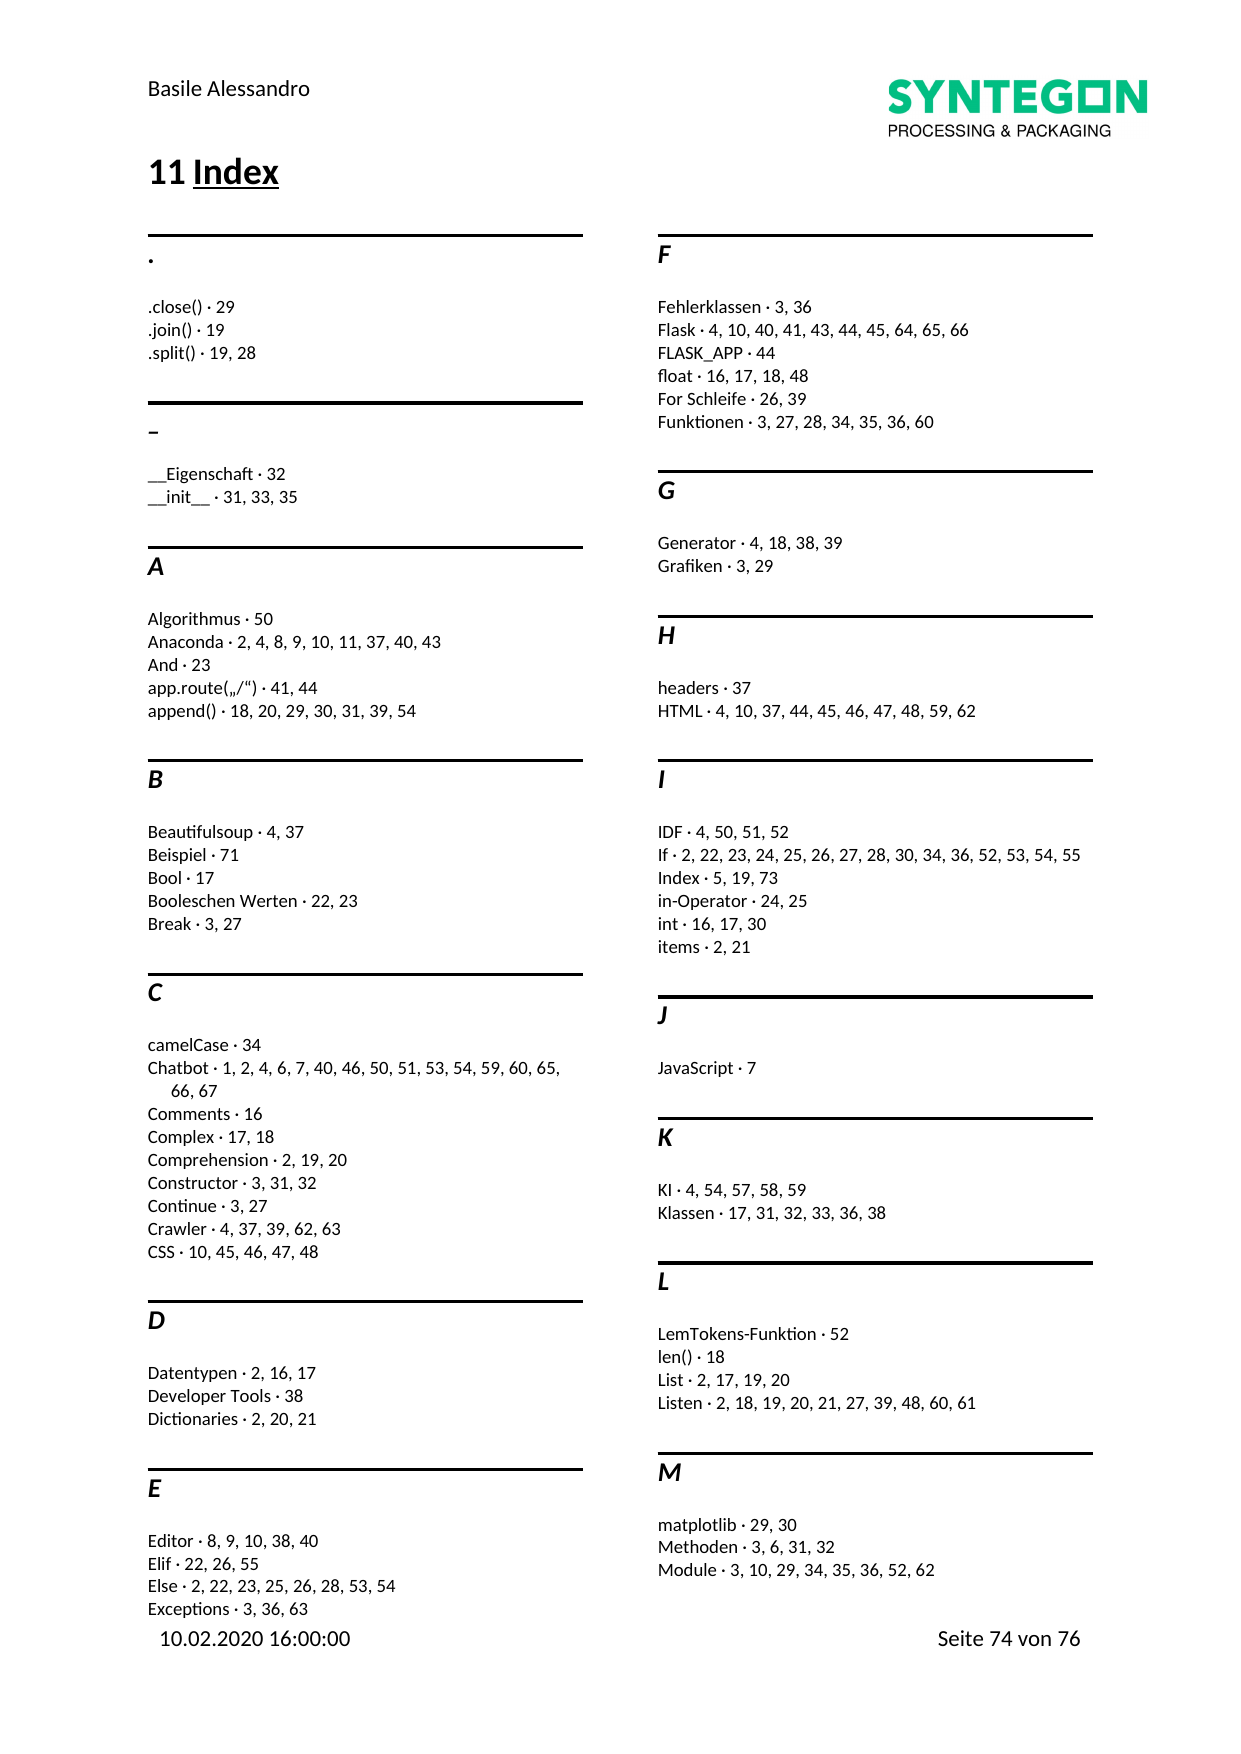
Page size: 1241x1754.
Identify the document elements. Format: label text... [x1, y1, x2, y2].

text Klassen · 17, 31, 32, 33, 36, 38 [658, 1201, 1093, 1224]
subtitle M [658, 1455, 1093, 1488]
text Generator · 4, 18, 38, 39 [658, 531, 1093, 554]
text Constructor · 3, 31, 32 [148, 1171, 583, 1194]
text __init__ · 31, 33, 35 [148, 486, 583, 508]
text Anaconda · 2, 4, 8, 9, 10, 11, 37, 40, 43 [148, 630, 583, 653]
text List · 2, 17, 19, 20 [658, 1368, 1093, 1391]
subtitle D [148, 1303, 583, 1336]
text Break · 3, 27 [148, 912, 583, 935]
text .close() · 29 [148, 295, 583, 318]
subtitle H [658, 618, 1093, 651]
text CSS · 10, 45, 46, 47, 48 [148, 1240, 583, 1263]
text camelCase · 34 [148, 1033, 583, 1056]
text __Eigenschaft · 32 [148, 463, 583, 486]
text And · 23 [148, 653, 583, 676]
text items · 2, 21 [658, 935, 1093, 958]
text Complex · 17, 18 [148, 1125, 583, 1148]
text Fehlerklassen · 3, 36 [658, 295, 1093, 318]
text .split() · 19, 28 [148, 341, 583, 364]
text matplotlib · 29, 30 [658, 1513, 1093, 1536]
text Module · 3, 10, 29, 34, 35, 36, 52, 62 [658, 1559, 1093, 1582]
text Grafiken · 3, 29 [658, 554, 1093, 577]
text Beautifulsoup · 4, 37 [148, 820, 583, 843]
text Else · 2, 22, 23, 25, 26, 28, 53, 54 [148, 1574, 583, 1597]
text Chatbot · 1, 2, 4, 6, 7, 40, 46, 50, 51, 53, 54, 59, 60, 65, 66, 67 [148, 1056, 583, 1102]
text Continue · 3, 27 [148, 1194, 583, 1217]
text Flask · 4, 10, 40, 41, 43, 44, 45, 64, 65, 66 [658, 318, 1093, 341]
subtitle A [148, 549, 583, 582]
text Index [148, 148, 1093, 193]
text append() · 18, 20, 29, 30, 31, 39, 54 [148, 699, 583, 722]
subtitle _ [148, 405, 583, 438]
text len() · 18 [658, 1345, 1093, 1368]
text Funktionen · 3, 27, 28, 34, 35, 36, 60 [658, 410, 1093, 433]
text Exceptions · 3, 36, 63 [148, 1597, 583, 1620]
text float · 16, 17, 18, 48 [658, 364, 1093, 387]
text Datentypen · 2, 16, 17 [148, 1361, 583, 1384]
text .join() · 19 [148, 318, 583, 341]
subtitle K [658, 1120, 1093, 1153]
text Index · 5, 19, 73 [658, 866, 1093, 889]
text Editor · 8, 9, 10, 38, 40 [148, 1529, 583, 1552]
text Elif · 22, 26, 55 [148, 1552, 583, 1574]
text in-Operator · 24, 25 [658, 889, 1093, 912]
text Listen · 2, 18, 19, 20, 21, 27, 39, 48, 60, 61 [658, 1391, 1093, 1414]
subtitle G [658, 473, 1093, 506]
text IDF · 4, 50, 51, 52 [658, 820, 1093, 843]
text Beispiel · 71 [148, 843, 583, 866]
subtitle C [148, 976, 583, 1008]
text JavaScript · 7 [658, 1056, 1093, 1079]
text Booleschen Werten · 22, 23 [148, 889, 583, 912]
text Developer Tools · 38 [148, 1384, 583, 1407]
picture [888, 75, 1149, 139]
text Comprehension · 2, 19, 20 [148, 1148, 583, 1171]
text KI · 4, 54, 57, 58, 59 [658, 1178, 1093, 1201]
text app.route(„/“) · 41, 44 [148, 676, 583, 699]
text Comments · 16 [148, 1102, 583, 1125]
text For Schleife · 26, 39 [658, 387, 1093, 410]
text int · 16, 17, 30 [658, 912, 1093, 935]
subtitle . [148, 237, 583, 270]
text Algorithmus · 50 [148, 607, 583, 630]
text HTML · 4, 10, 37, 44, 45, 46, 47, 48, 59, 62 [658, 699, 1093, 722]
text Crawler · 4, 37, 39, 62, 63 [148, 1217, 583, 1240]
text If · 2, 22, 23, 24, 25, 26, 27, 28, 30, 34, 36, 52, 53, 54, 55 [658, 843, 1093, 866]
subtitle B [148, 762, 583, 795]
text headers · 37 [658, 676, 1093, 699]
subtitle L [658, 1265, 1093, 1297]
subtitle I [658, 762, 1093, 795]
text LemTokens-Funktion · 52 [658, 1322, 1093, 1345]
subtitle E [148, 1471, 583, 1504]
text Bool · 17 [148, 866, 583, 889]
subtitle F [658, 237, 1093, 270]
text Dictionaries · 2, 20, 21 [148, 1407, 583, 1430]
text FLASK_APP · 44 [658, 341, 1093, 364]
text Methoden · 3, 6, 31, 32 [658, 1536, 1093, 1559]
subtitle J [658, 999, 1093, 1031]
